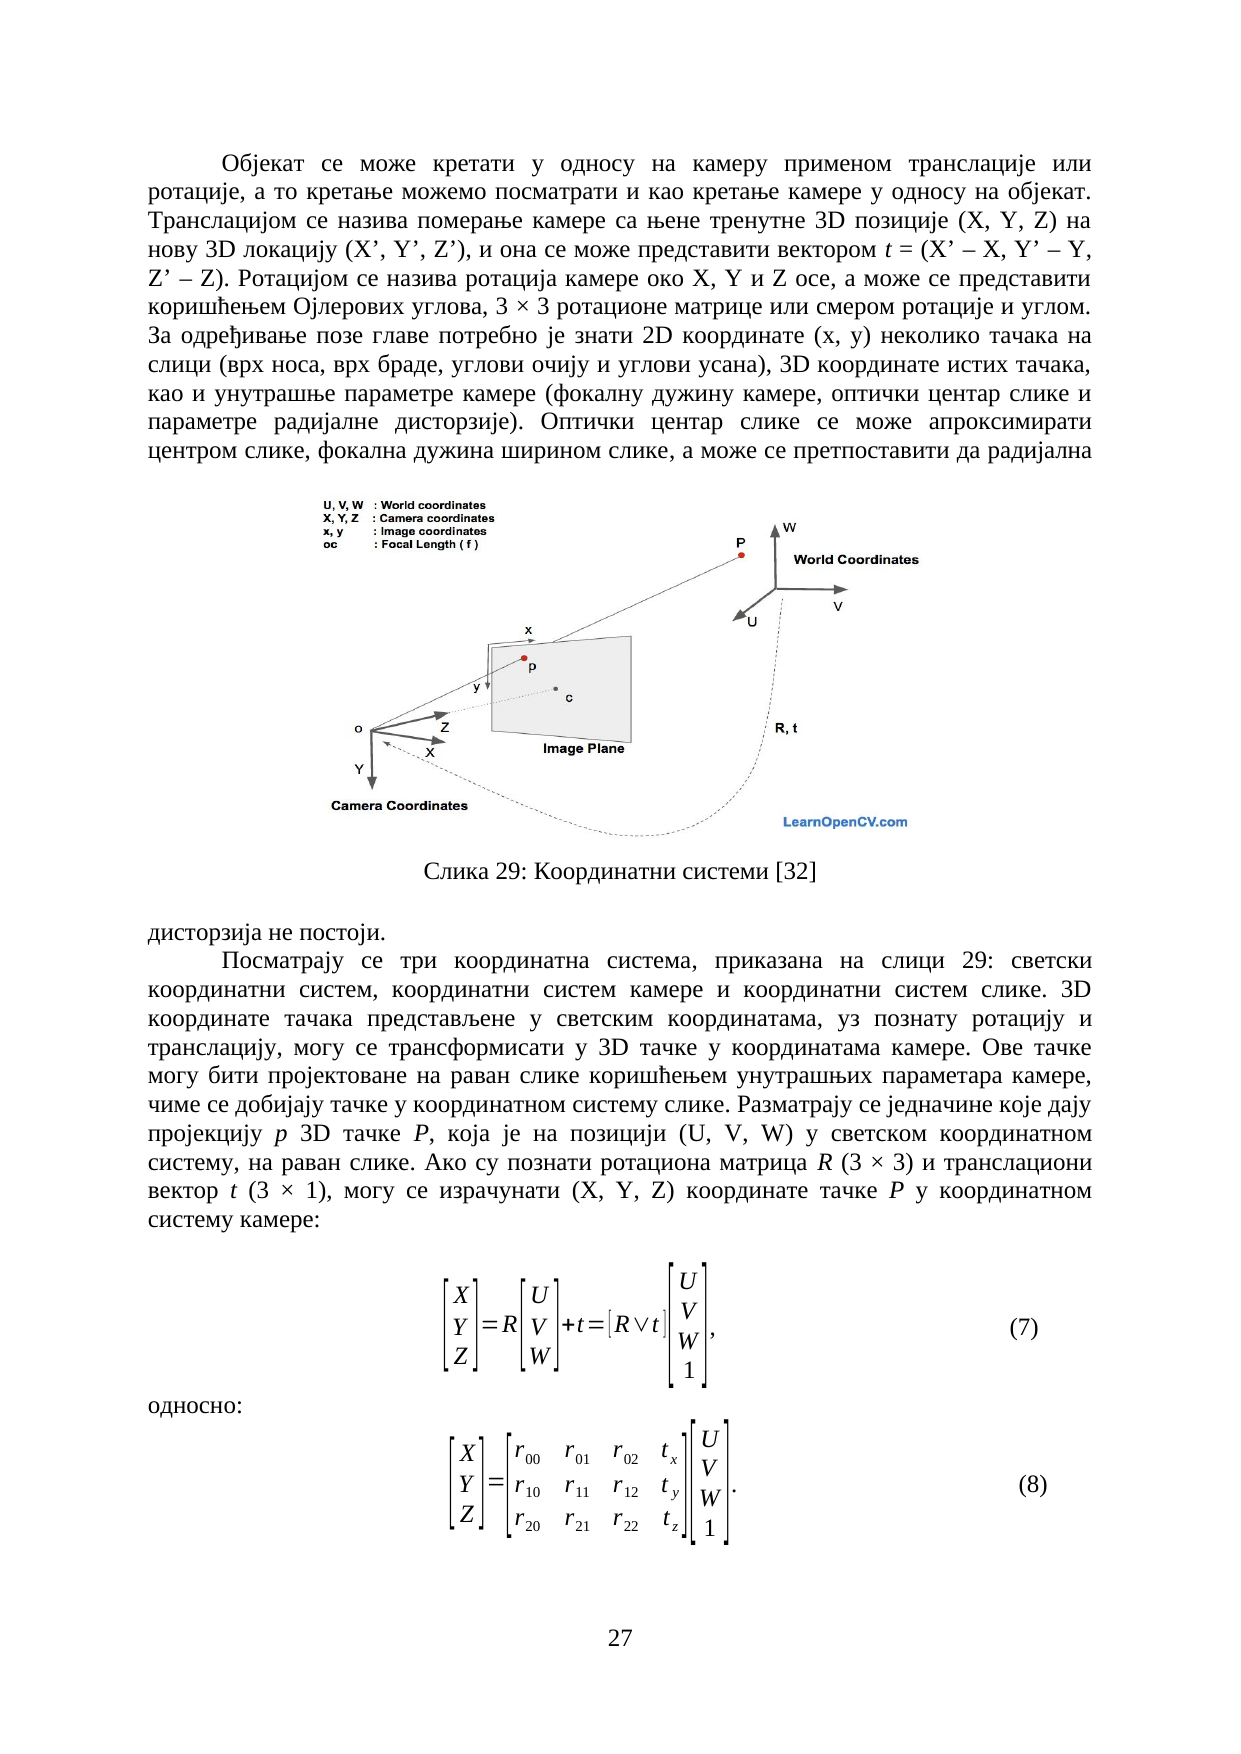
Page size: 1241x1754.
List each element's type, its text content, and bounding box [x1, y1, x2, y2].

text односно: [148, 1390, 1093, 1419]
text Посматрају се три координатна система, приказана на слици 29: светски координатни систем, координатни систем камере и координатни систем слике. 3D координате тачака представљене у светским координатама, уз познату ротацију и транслацију, могу се трансформисати у 3D тачке у координатама камере. Ове тачке могу бити пројектоване на раван слике коришћењем унутрашњих параметара камере, чиме се добијају тачке у координатном систему слике. Разматрају се једначине које дају пројекцију p 3D тачке P, која је на позицији (U, V, W) у светском координатном систему, на раван слике. Ако су познати ротациона матрица R (3 × 3) и транслациони вектор t (3 × 1), могу се израчунати (X, Y, Z) координате тачке P у координатном систему камере: [148, 945, 1093, 1233]
text , (7) [369, 1262, 1093, 1390]
text . (8) [148, 1419, 1093, 1547]
picture [301, 484, 940, 847]
